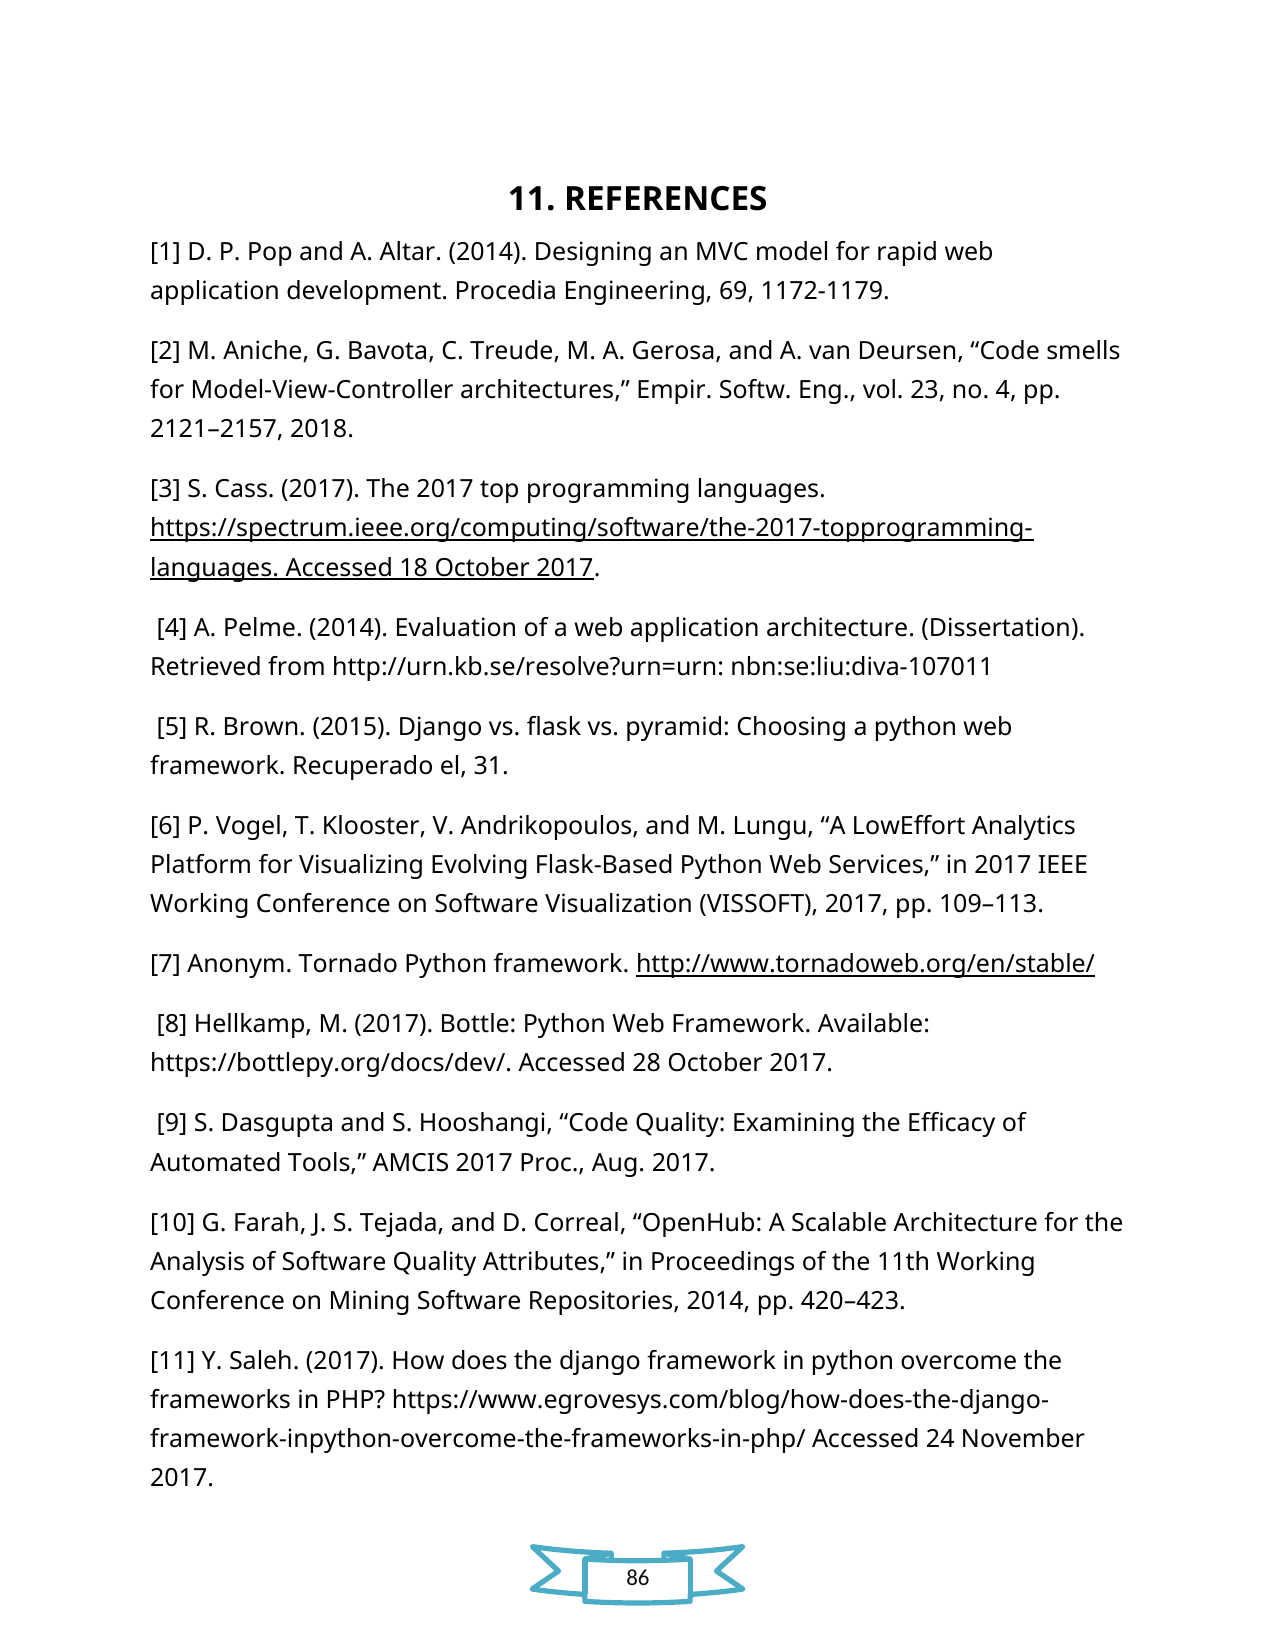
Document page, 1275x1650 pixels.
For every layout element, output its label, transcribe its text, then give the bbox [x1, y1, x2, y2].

text [8] Hellkamp, M. (2017). Bottle: Python Web Framework. Available: https://bottlepy.org/docs/dev/. Accessed 28 October 2017. [150, 1006, 1125, 1079]
text [1] D. P. Pop and A. Altar. (2014). Designing an MVC model for rapid web application development. Procedia Engineering, 69, 1172-1179. [150, 233, 1125, 307]
subtitle 11. REFERENCES [150, 175, 1125, 220]
text [7] Anonym. Tornado Python framework. http://www.tornadoweb.org/en/stable/ [150, 946, 1125, 980]
text [4] A. Pelme. (2014). Evaluation of a web application architecture. (Dissertation). Retrieved from http://urn.kb.se/resolve?urn=urn: nbn:se:liu:diva-107011 [150, 609, 1125, 682]
text [9] S. Dasgupta and S. Hooshangi, “Code Quality: Examining the Efficacy of Automated Tools,” AMCIS 2017 Proc., Aug. 2017. [150, 1105, 1125, 1178]
text [3] S. Cass. (2017). The 2017 top programming languages. https://spectrum.ieee.org/computing/software/the-2017-topprogramming-languages. Accessed 18 October 2017. [150, 471, 1125, 583]
text [11] Y. Saleh. (2017). How does the django framework in python overcome the frameworks in PHP? https://www.egrovesys.com/blog/how-does-the-django-framework-inpython-overcome-the-frameworks-in-php/ Accessed 24 November 2017. [150, 1343, 1125, 1494]
text [2] M. Aniche, G. Bavota, C. Treude, M. A. Gerosa, and A. van Deursen, “Code smells for Model-View-Controller architectures,” Empir. Softw. Eng., vol. 23, no. 4, pp. 2121–2157, 2018. [150, 333, 1125, 445]
text [6] P. Vogel, T. Klooster, V. Andrikopoulos, and M. Lungu, “A LowEffort Analytics Platform for Visualizing Evolving Flask-Based Python Web Services,” in 2017 IEEE Working Conference on Software Visualization (VISSOFT), 2017, pp. 109–113. [150, 808, 1125, 920]
text [5] R. Brown. (2015). Django vs. flask vs. pyramid: Choosing a python web framework. Recuperado el, 31. [150, 708, 1125, 782]
text [10] G. Farah, J. S. Tejada, and D. Correal, “OpenHub: A Scalable Architecture for the Analysis of Software Quality Attributes,” in Proceedings of the 11th Working Conference on Mining Software Repositories, 2014, pp. 420–423. [150, 1204, 1125, 1317]
